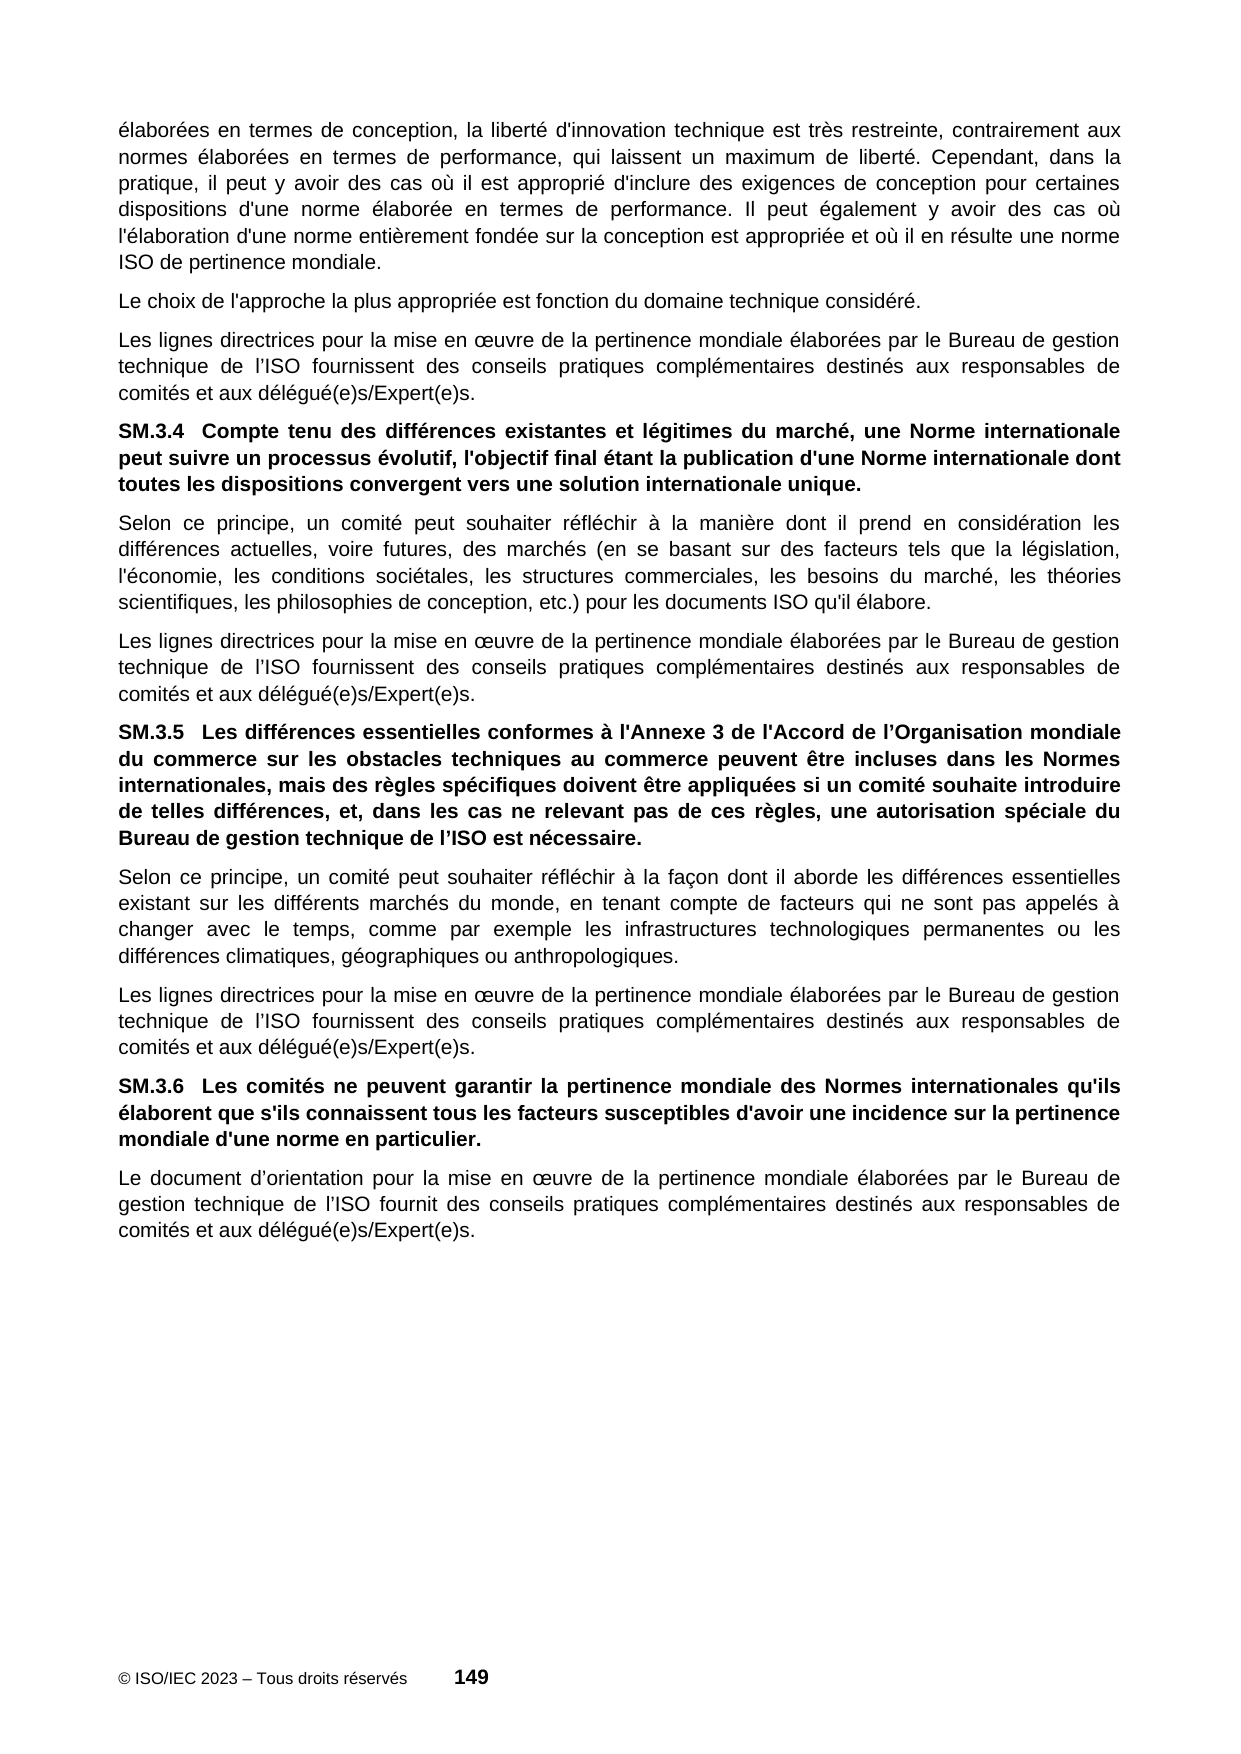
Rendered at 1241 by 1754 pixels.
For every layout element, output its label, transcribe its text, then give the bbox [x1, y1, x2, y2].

text SM.3.5 Les différences essentielles conformes à l'Annexe 3 de l'Accord de l’Organisation mondiale du commerce sur les obstacles techniques au commerce peuvent être incluses dans les Normes internationales, mais des règles spécifiques doivent être appliquées si un comité souhaite introduire de telles différences, et, dans les cas ne relevant pas de ces règles, une autorisation spéciale du Bureau de gestion technique de l’ISO est nécessaire. [118, 720, 1122, 849]
text Le document d’orientation pour la mise en œuvre de la pertinence mondiale élaborées par le Bureau de gestion technique de l’ISO fournit des conseils pratiques complémentaires destinés aux responsables de comités et aux délégué(e)s/Expert(e)s. [118, 1166, 1122, 1242]
text Le choix de l'approche la plus appropriée est fonction du domaine technique considéré. [118, 289, 1122, 313]
text Les lignes directrices pour la mise en œuvre de la pertinence mondiale élaborées par le Bureau de gestion technique de l’ISO fournissent des conseils pratiques complémentaires destinés aux responsables de comités et aux délégué(e)s/Expert(e)s. [118, 982, 1122, 1059]
text Les lignes directrices pour la mise en œuvre de la pertinence mondiale élaborées par le Bureau de gestion technique de l’ISO fournissent des conseils pratiques complémentaires destinés aux responsables de comités et aux délégué(e)s/Expert(e)s. [118, 629, 1122, 705]
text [118, 118, 1122, 274]
text SM.3.6 Les comités ne peuvent garantir la pertinence mondiale des Normes internationales qu'ils élaborent que s'ils connaissent tous les facteurs susceptibles d'avoir une incidence sur la pertinence mondiale d'une norme en particulier. [118, 1074, 1122, 1151]
text Selon ce principe, un comité peut souhaiter réfléchir à la façon dont il aborde les différences essentielles existant sur les différents marchés du monde, en tenant compte de facteurs qui ne sont pas appelés à changer avec le temps, comme par exemple les infrastructures technologiques permanentes ou les différences climatiques, géographiques ou anthropologiques. [118, 864, 1122, 967]
text SM.3.4 Compte tenu des différences existantes et légitimes du marché, une Norme internationale peut suivre un processus évolutif, l'objectif final étant la publication d'une Norme internationale dont toutes les dispositions convergent vers une solution internationale unique. [118, 419, 1122, 496]
text Selon ce principe, un comité peut souhaiter réfléchir à la manière dont il prend en considération les différences actuelles, voire futures, des marchés (en se basant sur des facteurs tels que la législation, l'économie, les conditions sociétales, les structures commerciales, les besoins du marché, les théories scientifiques, les philosophies de conception, etc.) pour les documents ISO qu'il élabore. [118, 511, 1122, 614]
text Les lignes directrices pour la mise en œuvre de la pertinence mondiale élaborées par le Bureau de gestion technique de l’ISO fournissent des conseils pratiques complémentaires destinés aux responsables de comités et aux délégué(e)s/Expert(e)s. [118, 328, 1122, 404]
